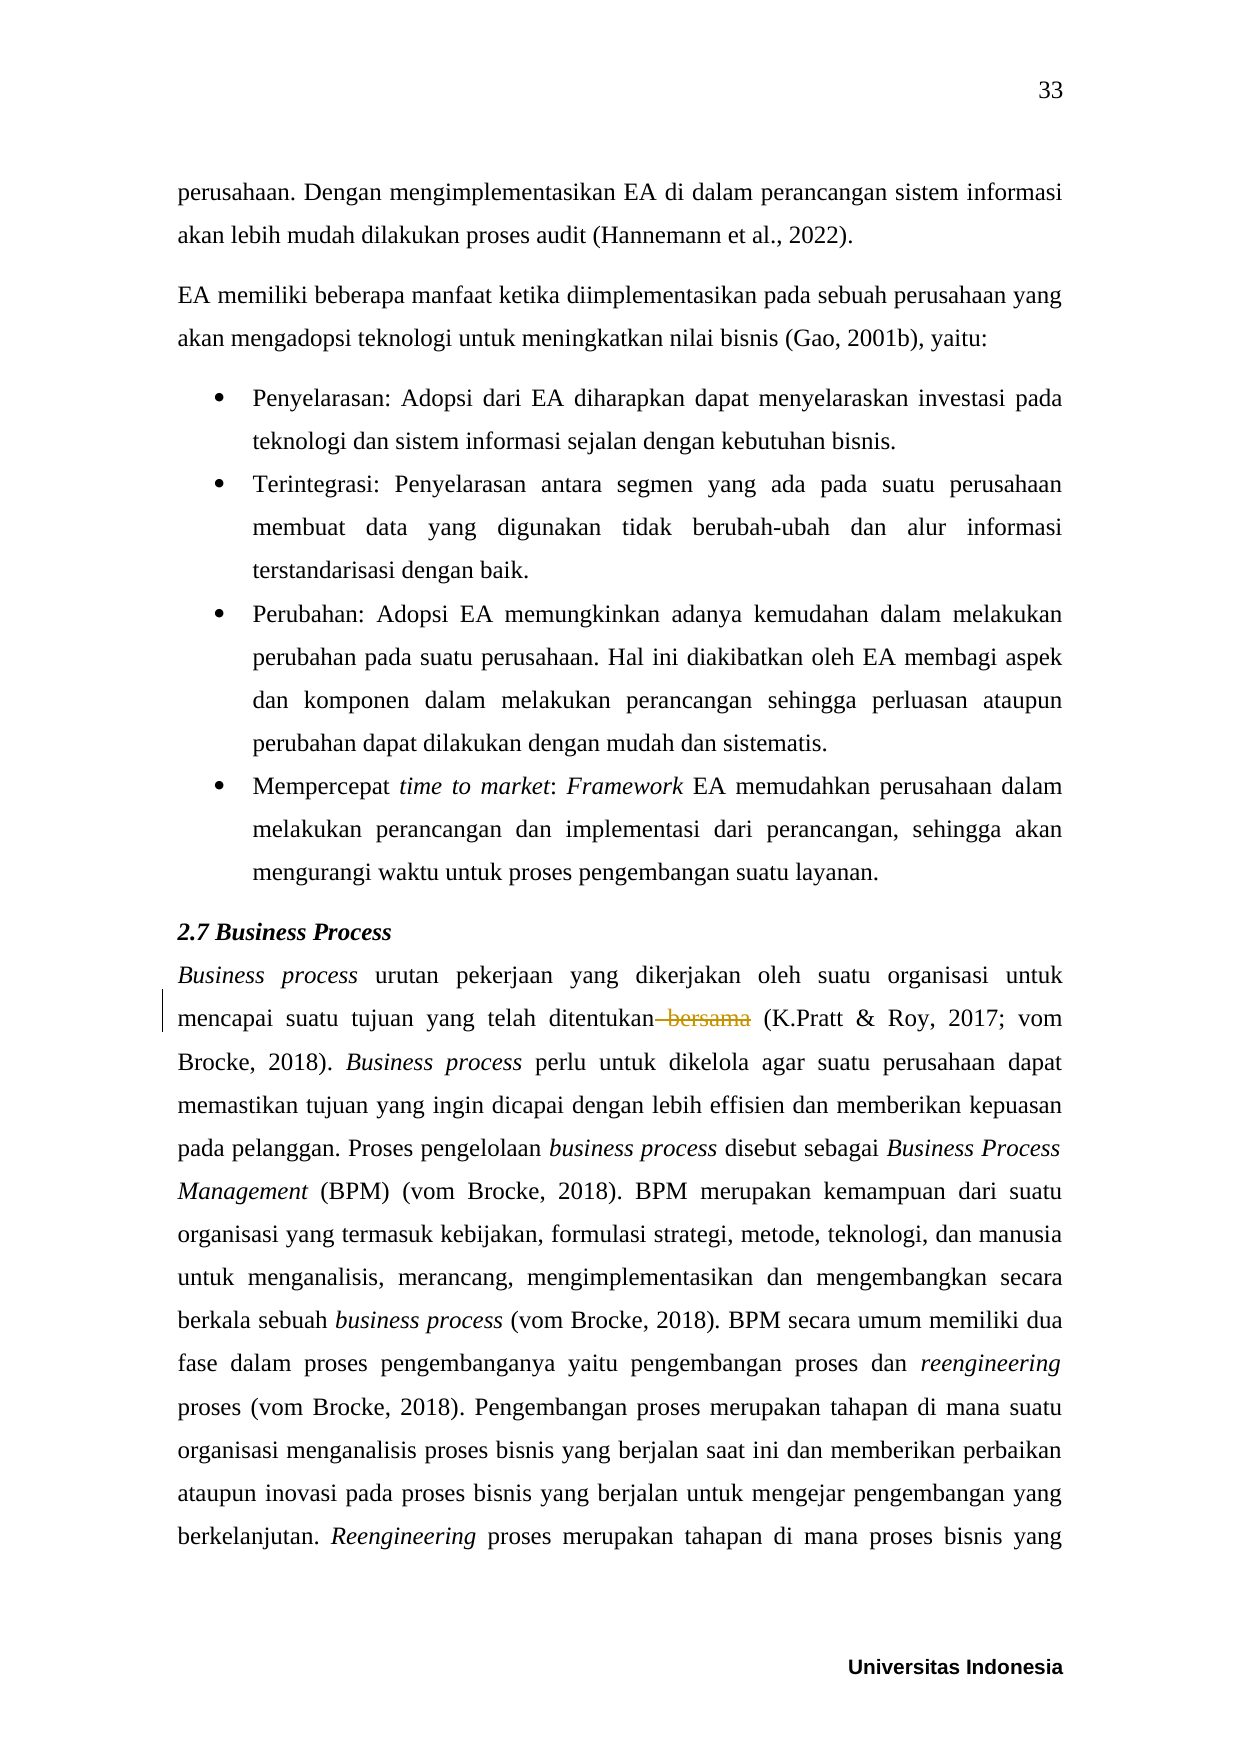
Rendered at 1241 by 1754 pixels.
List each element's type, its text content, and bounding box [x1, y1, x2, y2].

list Mempercepat time to market: Framework EA memudahkan perusahaan dalam melakukan perancangan dan implementasi dari perancangan, sehingga akan mengurangi waktu untuk proses pengembangan suatu layanan. [215, 771, 1063, 886]
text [177, 177, 1063, 249]
subtitle Business Process [177, 917, 1063, 946]
list Terintegrasi: Penyelarasan antara segmen yang ada pada suatu perusahaan membuat data yang digunakan tidak berubah-ubah dan alur informasi terstandarisasi dengan baik. [215, 469, 1063, 584]
list Penyelarasan: Adopsi dari EA diharapkan dapat menyelaraskan investasi pada teknologi dan sistem informasi sejalan dengan kebutuhan bisnis. [215, 383, 1063, 455]
list Perubahan: Adopsi EA memungkinkan adanya kemudahan dalam melakukan perubahan pada suatu perusahaan. Hal ini diakibatkan oleh EA membagi aspek dan komponen dalam melakukan perancangan sehingga perluasan ataupun perubahan dapat dilakukan dengan mudah dan sistematis. [215, 599, 1063, 757]
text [177, 960, 1063, 1550]
text EA memiliki beberapa manfaat ketika diimplementasikan pada sebuah perusahaan yang akan mengadopsi teknologi untuk meningkatkan nilai bisnis (Gao, 2001b), yaitu: [177, 280, 1063, 352]
